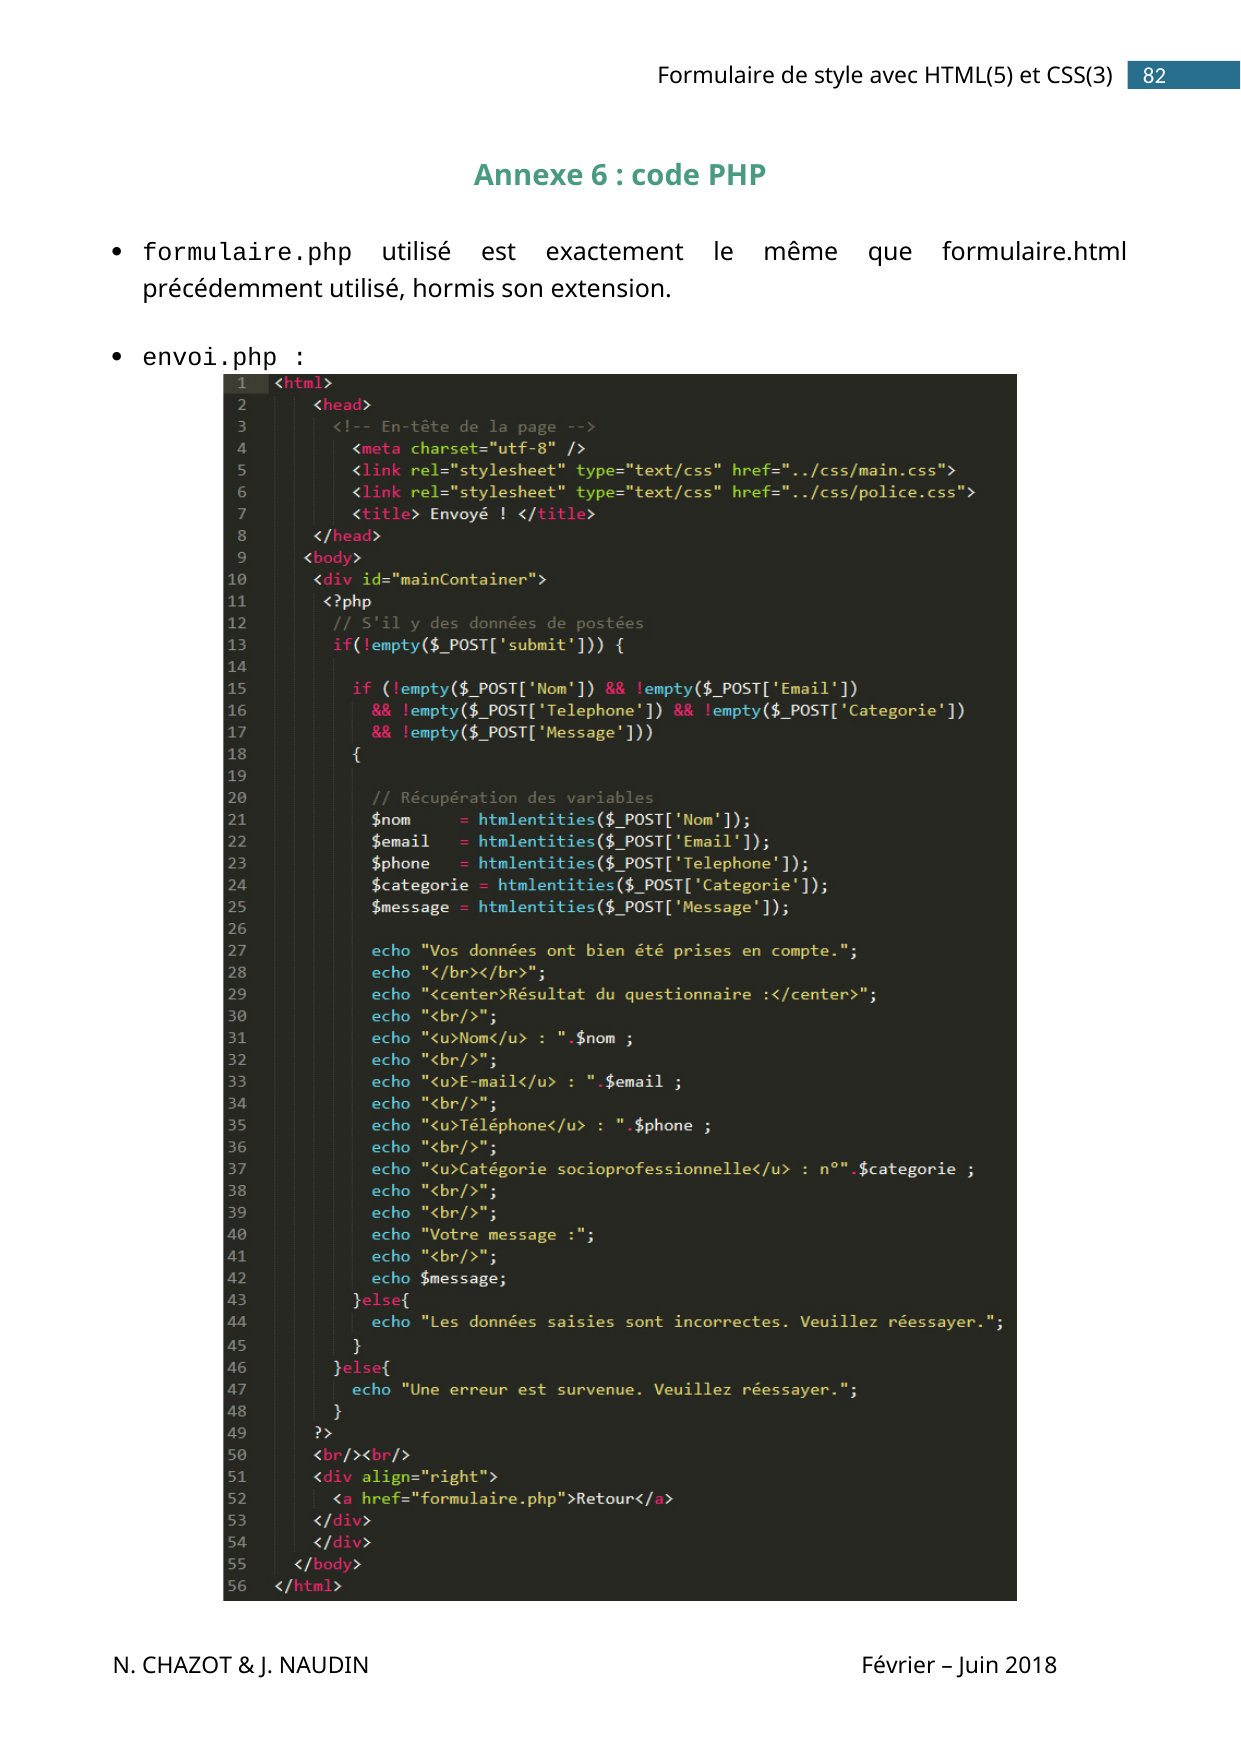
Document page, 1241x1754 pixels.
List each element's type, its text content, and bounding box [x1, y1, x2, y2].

list formulaire.php utilisé est exactement le même que formulaire.html précédemment utilisé, hormis son extension. [112, 234, 1128, 305]
text Annexe 6 : code PHP [112, 154, 1128, 194]
picture [223, 374, 1017, 1601]
list envoi.php : [112, 344, 1128, 373]
